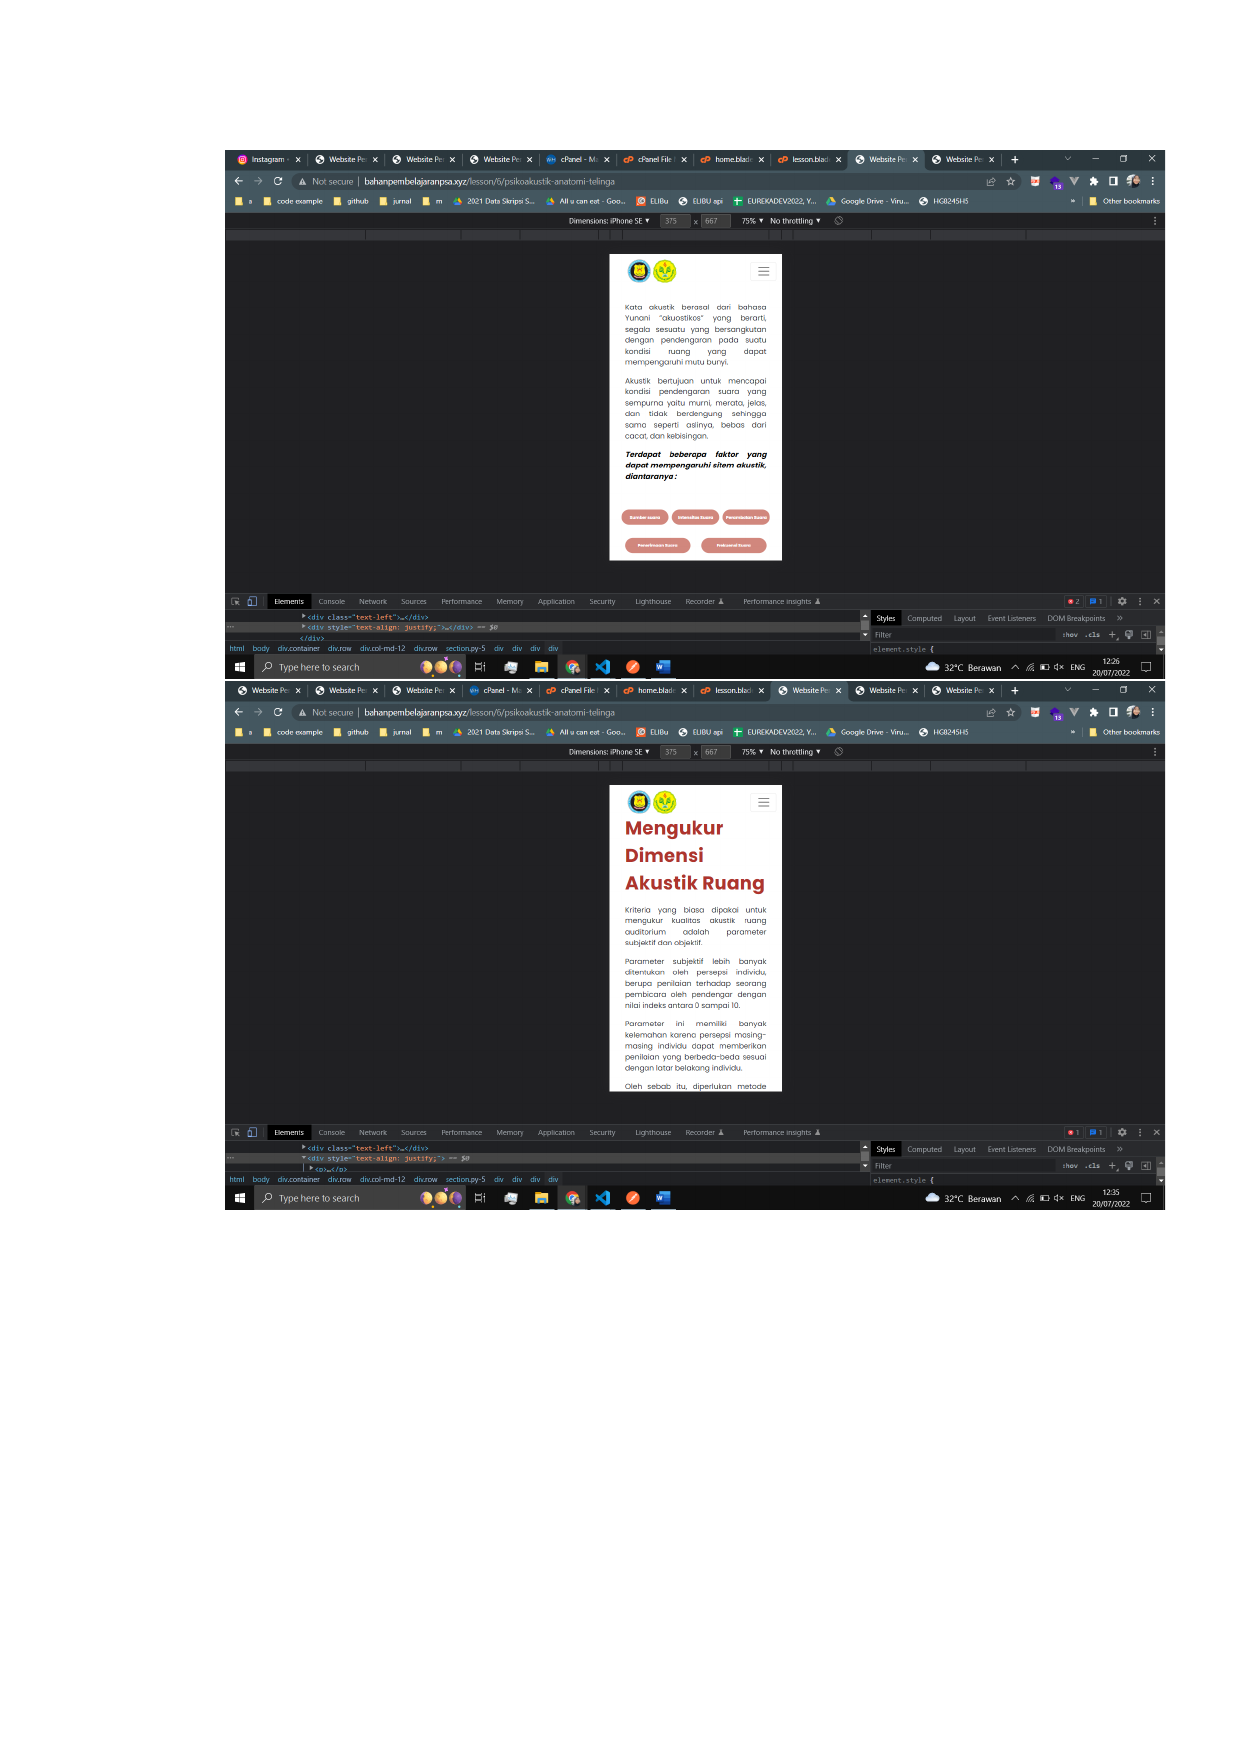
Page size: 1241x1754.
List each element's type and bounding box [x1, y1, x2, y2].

picture [225, 681, 1166, 1210]
picture [225, 150, 1166, 679]
